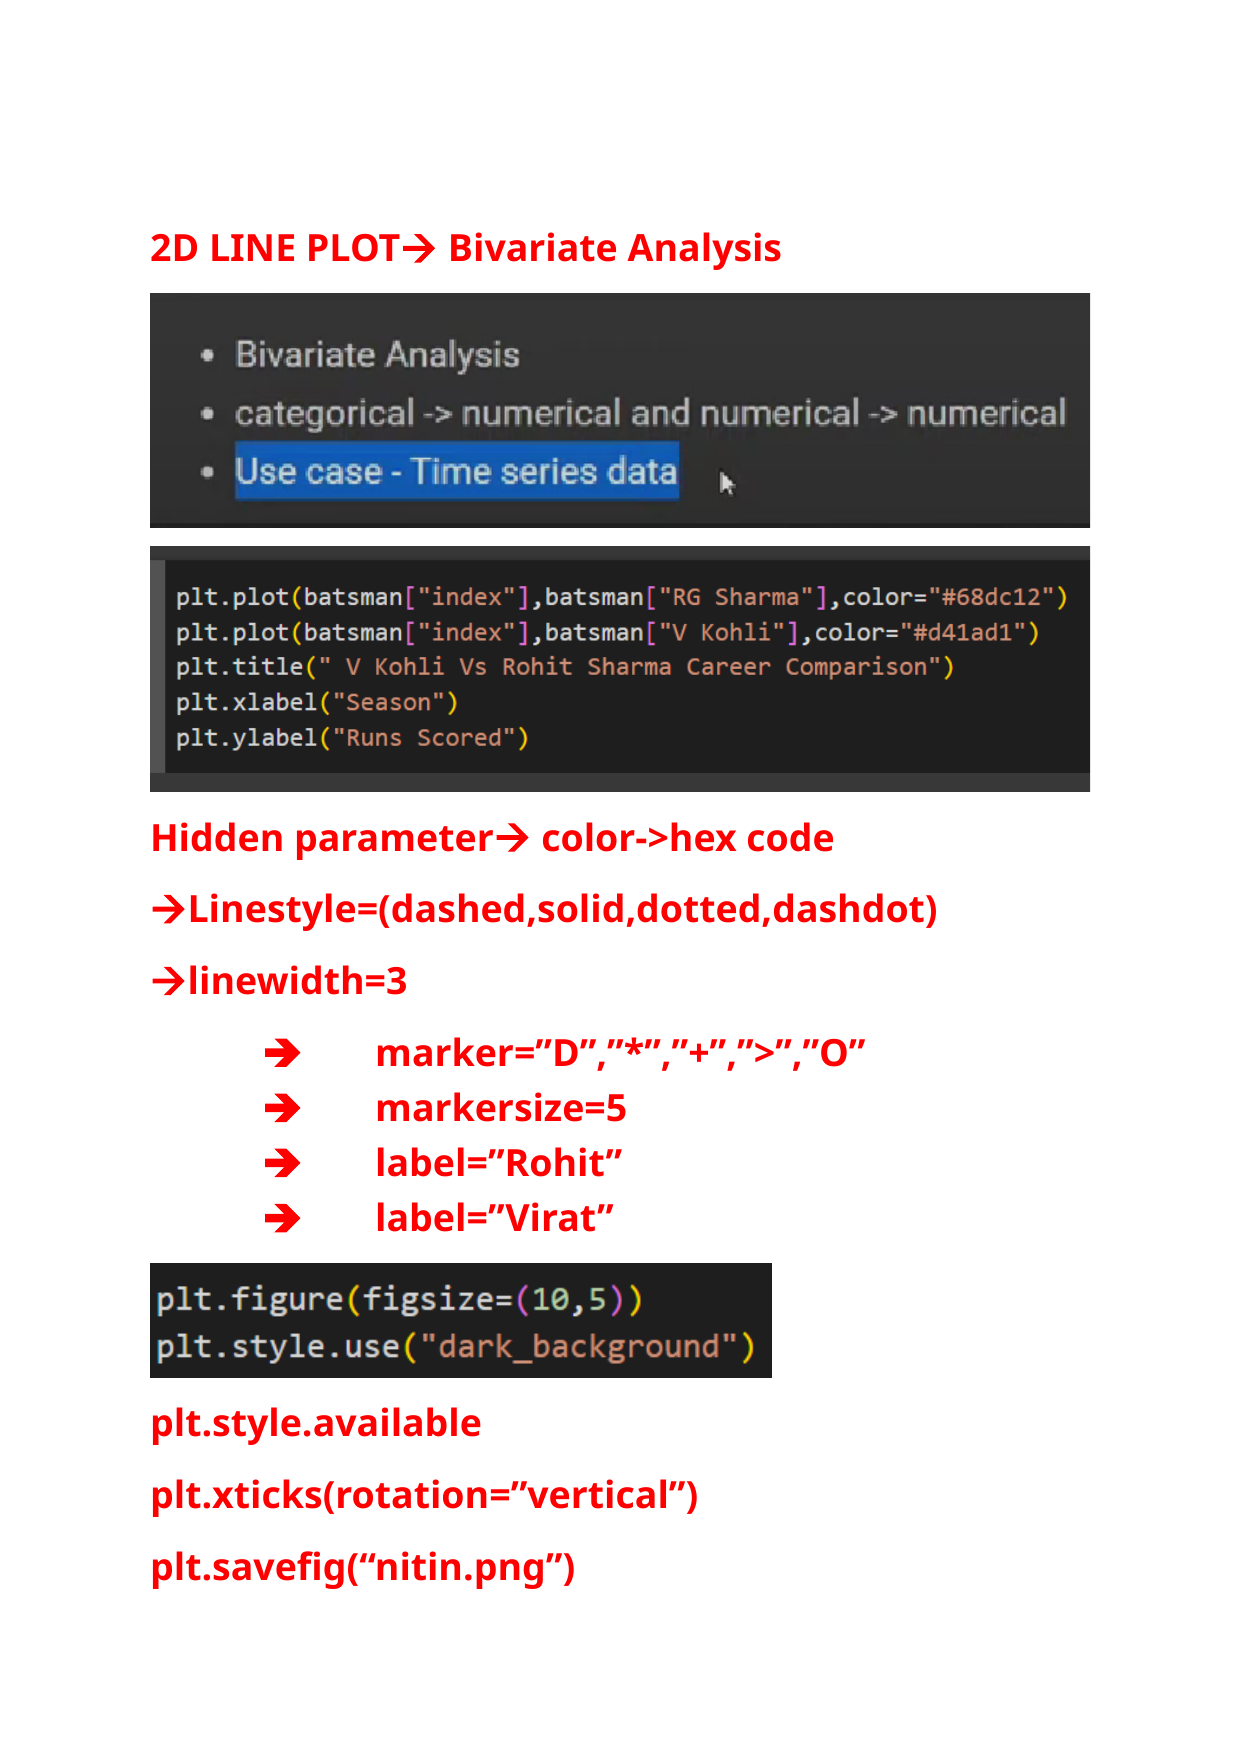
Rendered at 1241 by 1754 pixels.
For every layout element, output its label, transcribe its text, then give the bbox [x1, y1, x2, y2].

list label=”Virat” [262, 1191, 1090, 1242]
text plt.savefig(“nitin.png”) [150, 1540, 1090, 1591]
picture [150, 1263, 772, 1378]
list label=”Rohit” [262, 1136, 1090, 1187]
list markersize=5 [262, 1081, 1090, 1132]
text Linestyle=(dashed,solid,dotted,dashdot) [150, 883, 1090, 934]
text plt.style.available [150, 1396, 1090, 1447]
text plt.xticks(rotation=”vertical”) [150, 1468, 1090, 1519]
picture [150, 293, 1091, 528]
text 2D LINE PLOT Bivariate Analysis [150, 222, 1090, 273]
text Hidden parameter color->hex code [150, 811, 1090, 862]
list marker=”D”,”*”,”+”,”>”,”O” [262, 1026, 1090, 1077]
text linewidth=3 [150, 954, 1090, 1005]
picture [150, 546, 1091, 792]
